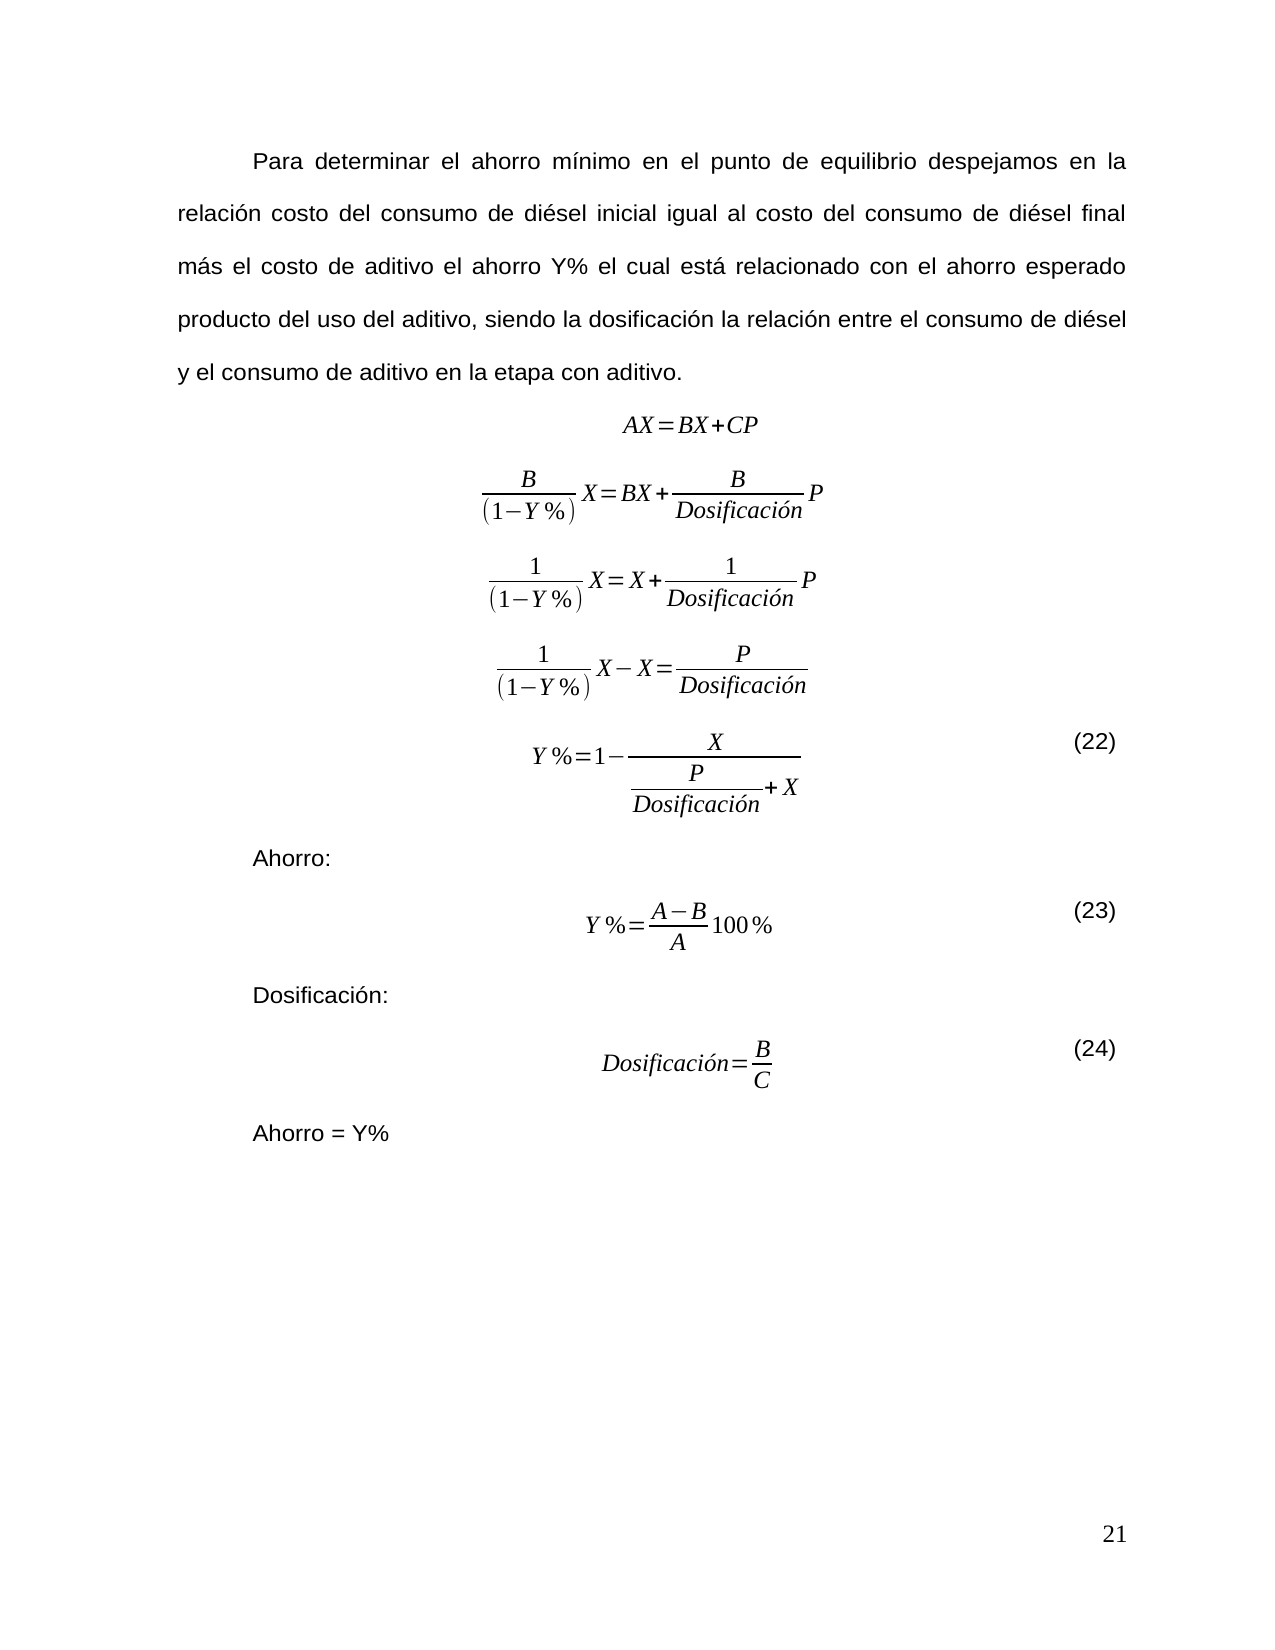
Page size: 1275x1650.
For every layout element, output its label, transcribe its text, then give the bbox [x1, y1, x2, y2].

text Dosificación: [177, 982, 1127, 1009]
table_header [177, 728, 814, 844]
text Ahorro: [177, 844, 1127, 871]
text Para determinar el ahorro mínimo en el punto de equilibrio despejamos en la relación costo del consumo de diésel inicial igual al costo del consumo de diésel final más el costo de aditivo el ahorro Y% el cual está relacionado con el ahorro esperado producto del uso del aditivo, siendo la dosificación la relación entre el consumo de diésel y el consumo de aditivo en la etapa con aditivo. [177, 148, 1127, 385]
table_header (23) [785, 897, 1127, 982]
table_header (24) [784, 1035, 1127, 1120]
table_header [177, 1035, 784, 1120]
table_header [177, 897, 784, 982]
table_header (22) [814, 728, 1127, 844]
text Ahorro = Y% [177, 1120, 1127, 1147]
